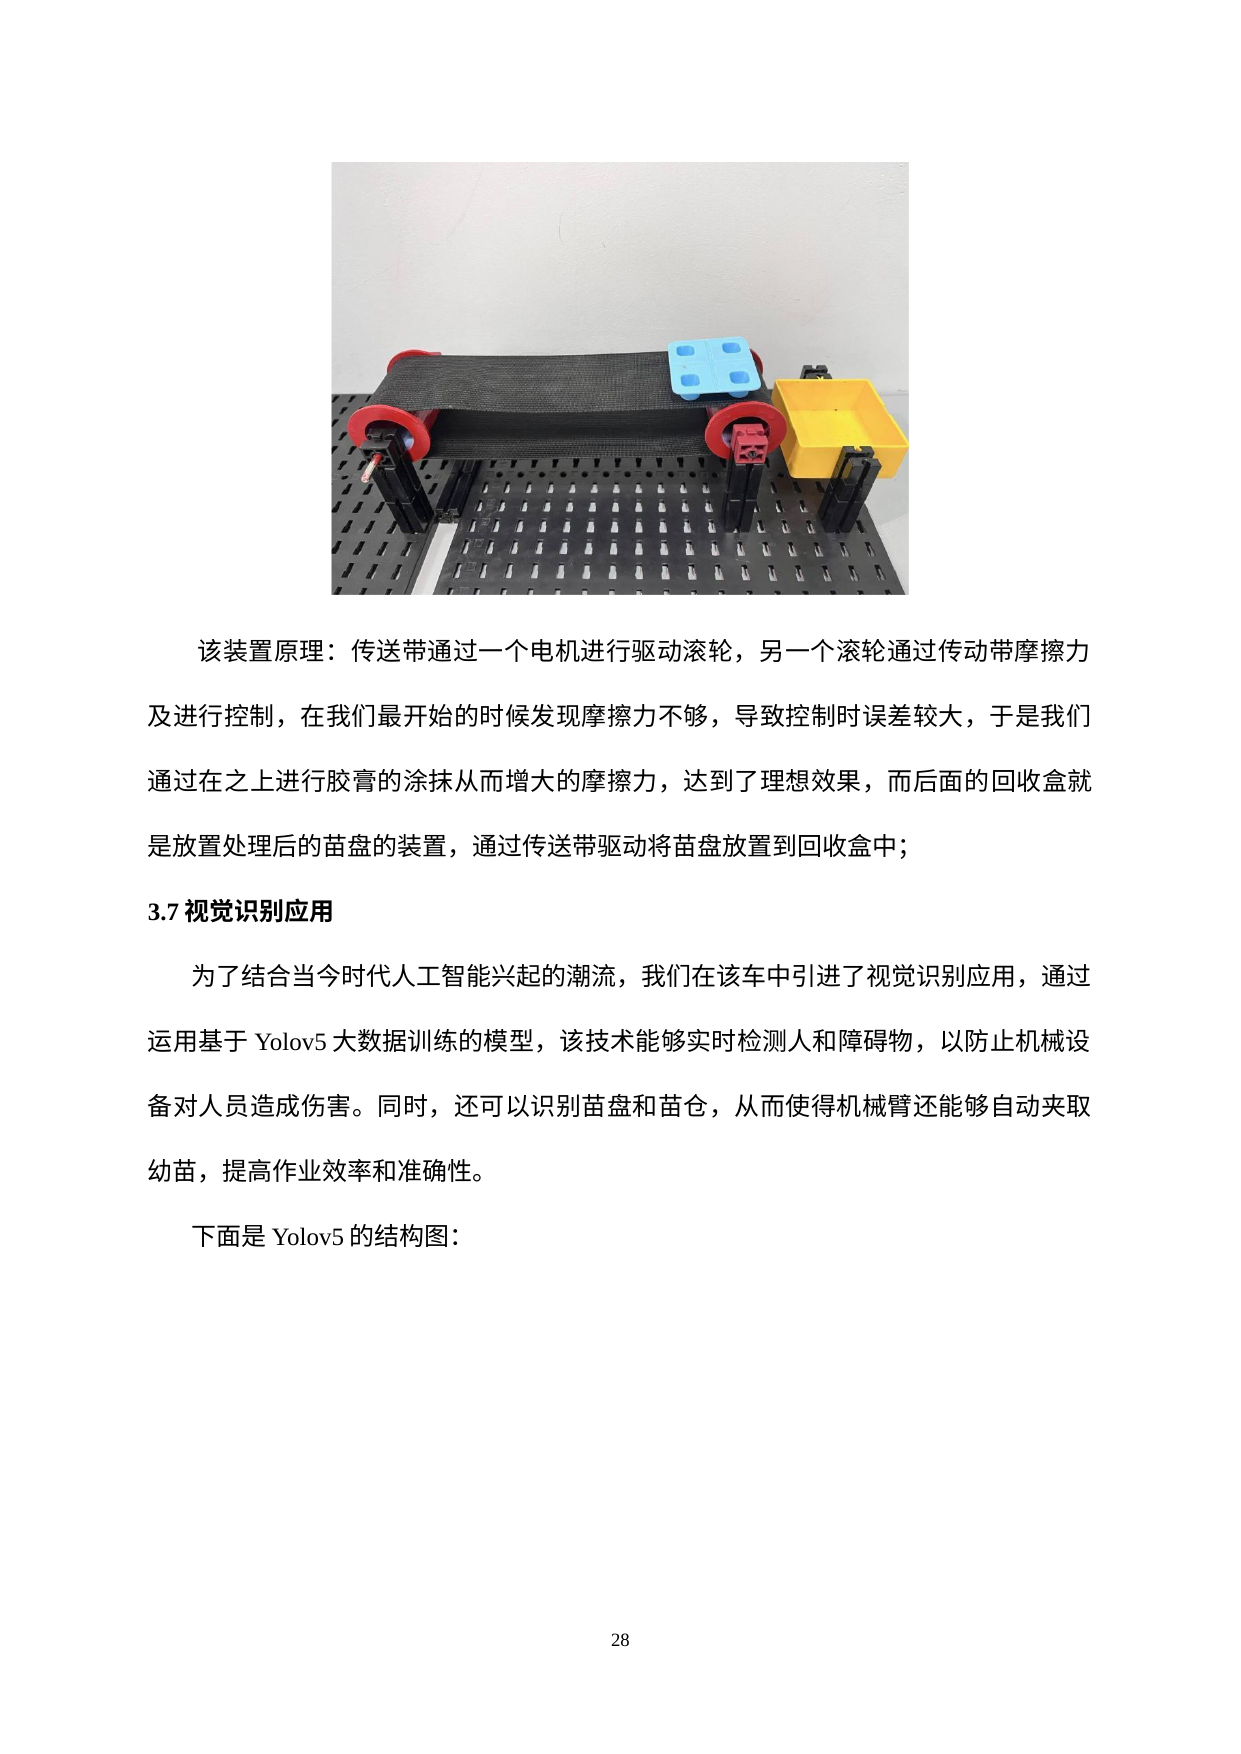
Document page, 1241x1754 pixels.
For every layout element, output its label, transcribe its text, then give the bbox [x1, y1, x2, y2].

list 下面是Yolov5的结构图： [148, 1202, 1093, 1267]
text 该装置原理：传送带通过一个电机进行驱动滚轮，另一个滚轮通过传动带摩擦力及进行控制，在我们最开始的时候发现摩擦力不够，导致控制时误差较大，于是我们通过在之上进行胶膏的涂抹从而增大的摩擦力，达到了理想效果，而后面的回收盒就是放置处理后的苗盘的装置，通过传送带驱动将苗盘放置到回收盒中； [148, 617, 1093, 877]
text 3.7视觉识别应用 [148, 877, 1093, 942]
list 为了结合当今时代人工智能兴起的潮流，我们在该车中引进了视觉识别应用，通过运用基于Yolov5大数据训练的模型，该技术能够实时检测人和障碍物，以防止机械设备对人员造成伤害。同时，还可以识别苗盘和苗仓，从而使得机械臂还能够自动夹取幼苗，提高作业效率和准确性。 [148, 942, 1093, 1202]
picture [331, 162, 909, 595]
